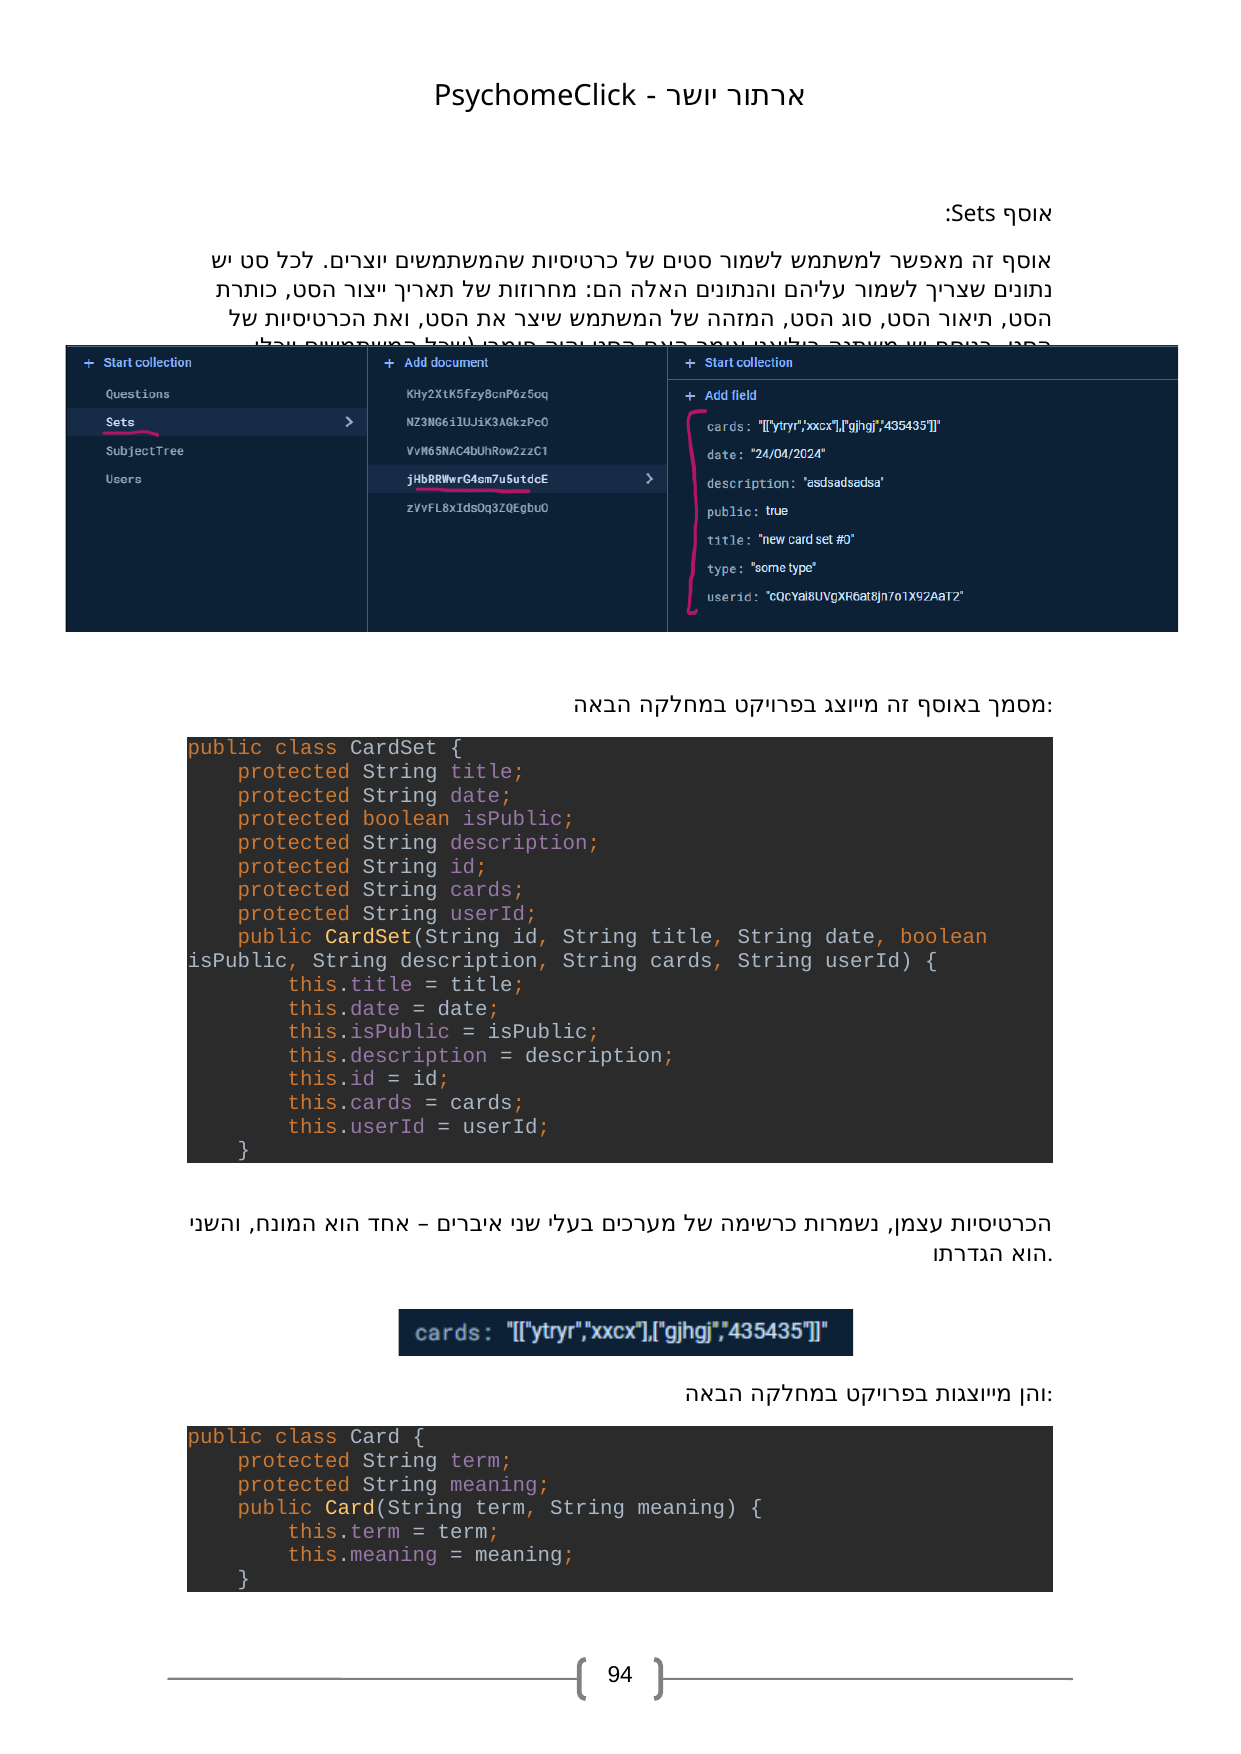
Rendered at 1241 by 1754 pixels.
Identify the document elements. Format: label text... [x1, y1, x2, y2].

text והן מייוצגות בפרויקט במחלקה הבאה: [187, 1379, 1053, 1407]
text מסמך באוסף זה מייוצג בפרויקט במחלקה הבאה: [187, 691, 1053, 718]
picture [398, 1309, 854, 1356]
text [187, 1426, 1053, 1592]
text הכרטיסיות עצמן, נשמרות כרשימה של מערכים בעלי שני איברים – אחד הוא המונח, והשני הוא הגדרתו. [187, 1210, 1053, 1267]
picture [65, 345, 1179, 632]
text :Sets אוסף [187, 197, 1053, 228]
text אוסף זה מאפשר למשתמש לשמור סטים של כרטיסיות שהמשתמשים יוצרים. לכל סט יש נתונים שצריך לשמור עליהם והנתונים האלה הם: מחרוזות של תאריך ייצור הסט, כותרת הסט, תיאור הסט, סוג הסט, המזהה של המשתמש שיצר את הסט, ואת הכרטיסיות של הסט. בנוסף יש משתנה בוליאני אומר האם הסט יהיה פומבי (שכל המשתמשים יוכלו לראות אותו) או פרטי (שרק מי שיצר יוכל לראות אותו). [187, 247, 1053, 345]
text public class CardSet { protected String title; protected String date; protected boolean isPublic; protected String description; protected String id; protected String cards; protected String userId; public CardSet(String id, String title, String date, boolean isPublic, String description, String cards, String userId) { this.title = title; this.date = date; this.isPublic = isPublic; this.description = description; this.id = id; this.cards = cards; this.userId = userId; } [187, 737, 1053, 1163]
